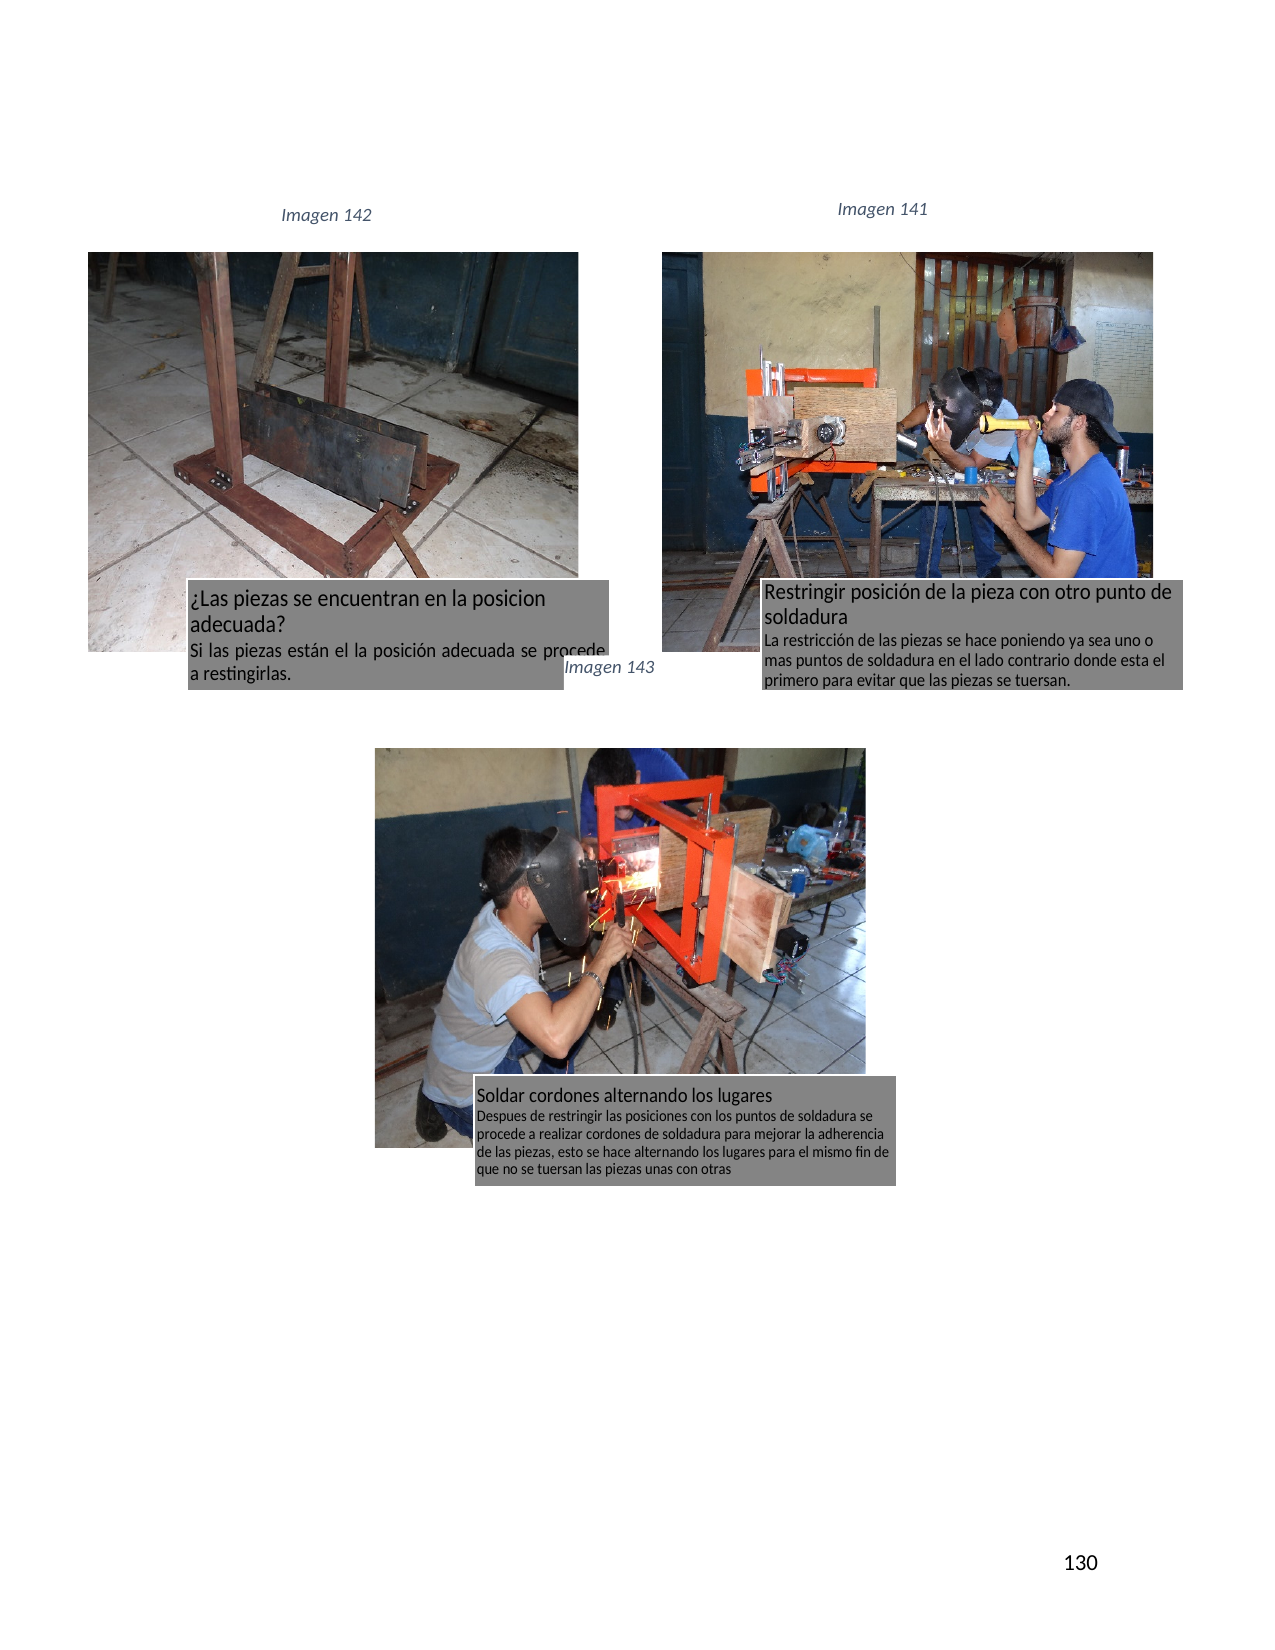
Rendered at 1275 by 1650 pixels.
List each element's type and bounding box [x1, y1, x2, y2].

picture [374, 748, 866, 1148]
picture [88, 252, 579, 652]
picture [662, 252, 1154, 652]
